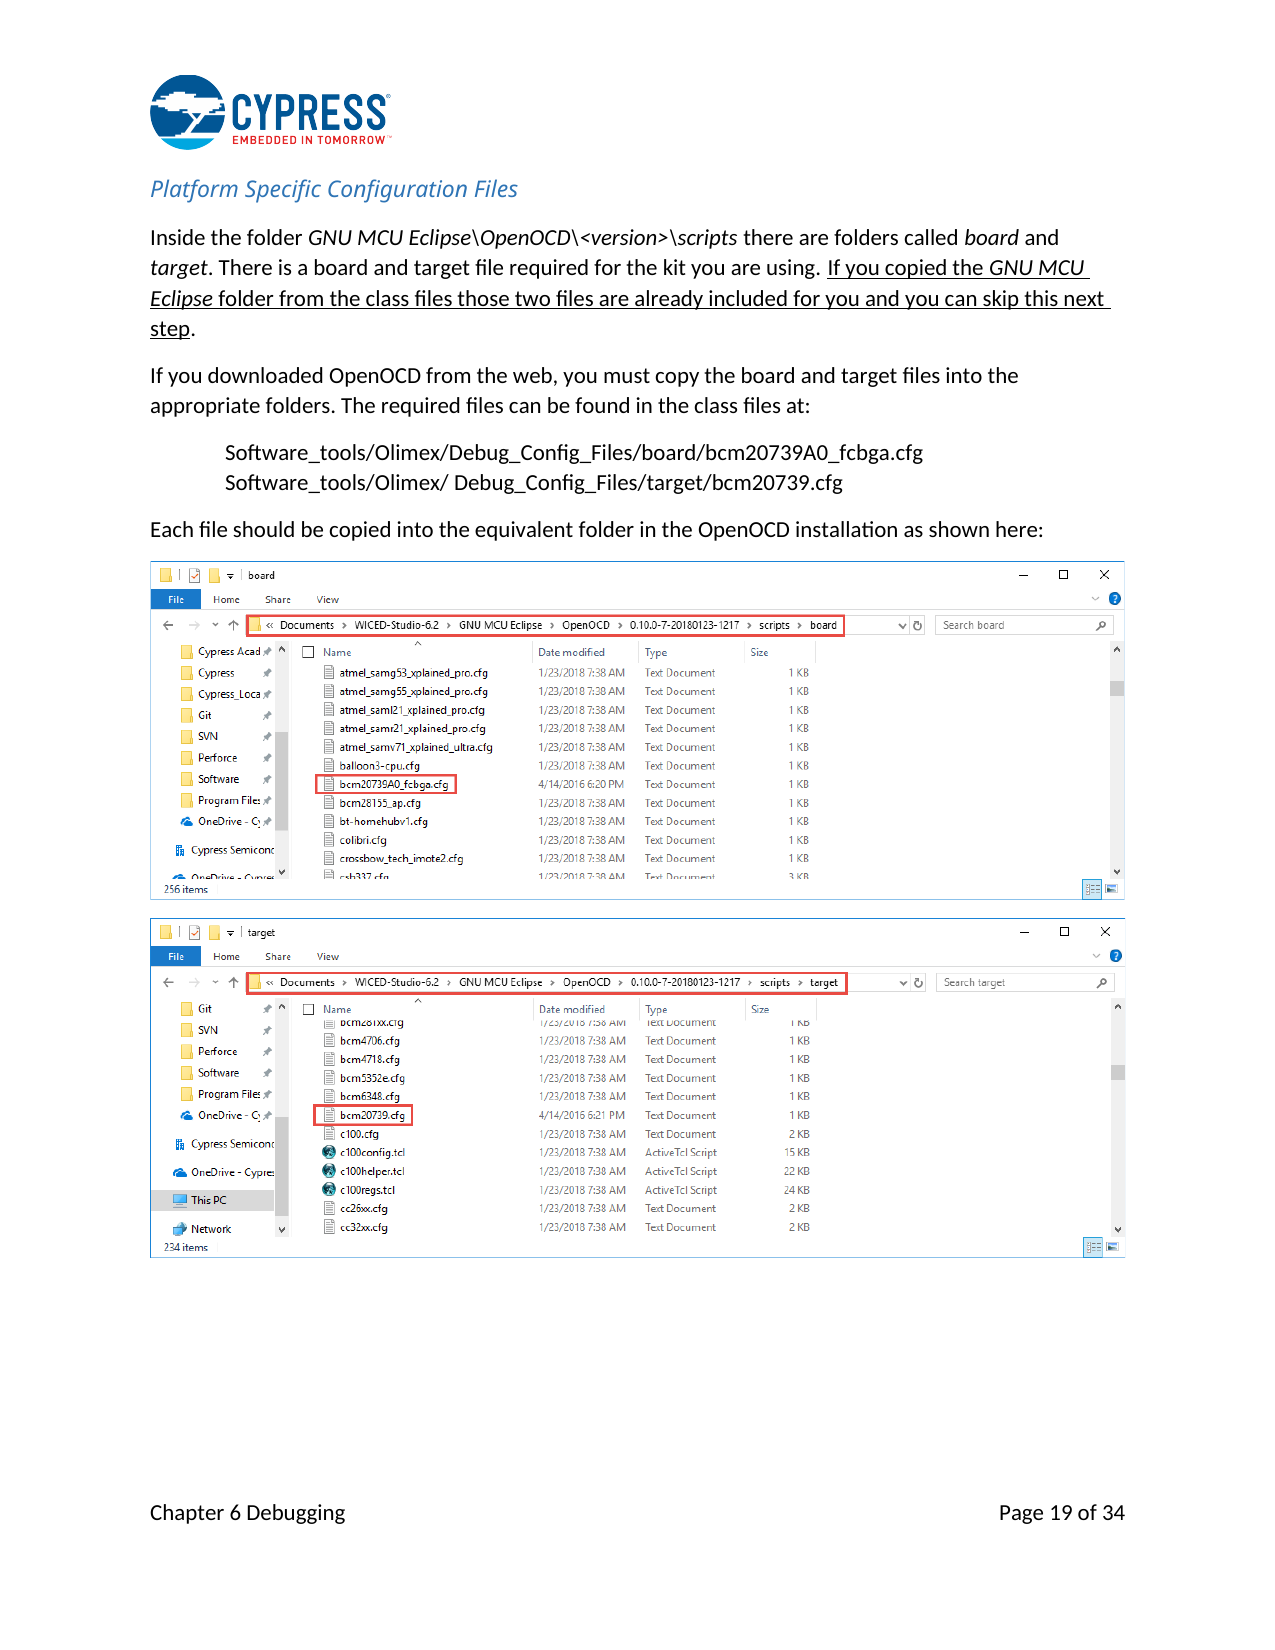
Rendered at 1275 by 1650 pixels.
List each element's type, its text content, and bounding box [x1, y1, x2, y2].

text Software_tools/Olimex/Debug_Config_Files/board/bcm20739A0_fcbga.cfg [225, 438, 1125, 466]
picture [150, 561, 1125, 900]
text Software_tools/Olimex/ Debug_Config_Files/target/bcm20739.cfg [225, 468, 1125, 496]
text If you downloaded OpenOCD from the web, you must copy the board and target files into the appropriate folders. The required files can be found in the class files at: [150, 361, 1125, 419]
subtitle Platform Specific Configuration Files [150, 173, 1125, 204]
picture [150, 918, 1125, 1258]
text Inside the folder GNU MCU Eclipse\OpenOCD\<version>\scripts there are folders called board and target. There is a board and target file required for the kit you are using. If you copied the GNU MCU Eclipse folder from the class files those two files are already included for you and you can skip this next step. [150, 223, 1125, 342]
text Each file should be copied into the equivalent folder in the OpenOCD installation as shown here: [150, 515, 1125, 543]
picture [150, 75, 392, 150]
